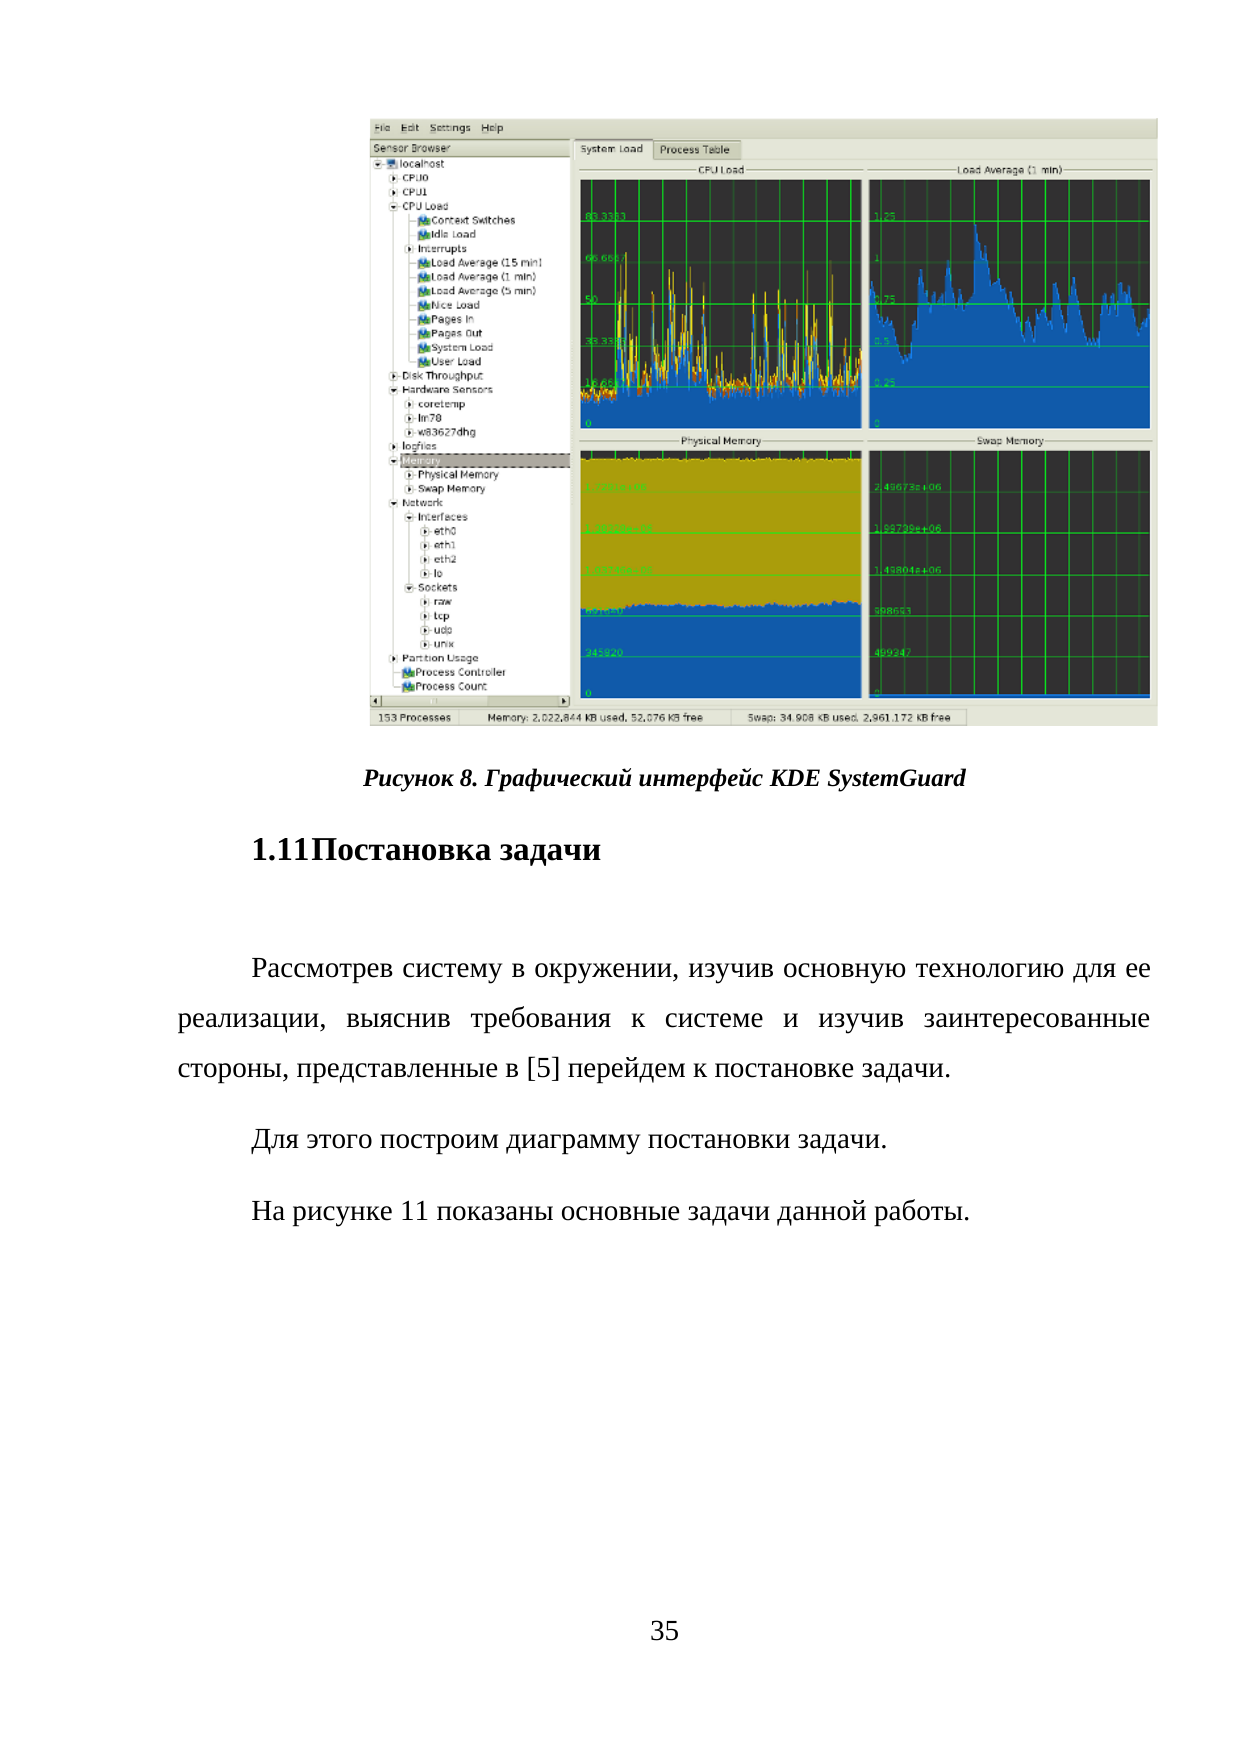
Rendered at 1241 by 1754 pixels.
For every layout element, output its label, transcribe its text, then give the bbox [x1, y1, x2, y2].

text На рисунке 11 показаны основные задачи данной работы. [177, 1193, 1152, 1226]
picture [369, 118, 1158, 726]
subtitle Постановка задачи [251, 830, 1152, 868]
text Рассмотрев систему в окружении, изучив основную технологию для ее реализации, выяснив требования к системе и изучив заинтересованные стороны, представленные в [5] перейдем к постановке задачи. [177, 950, 1152, 1084]
text Для этого построим диаграмму постановки задачи. [177, 1121, 1152, 1155]
